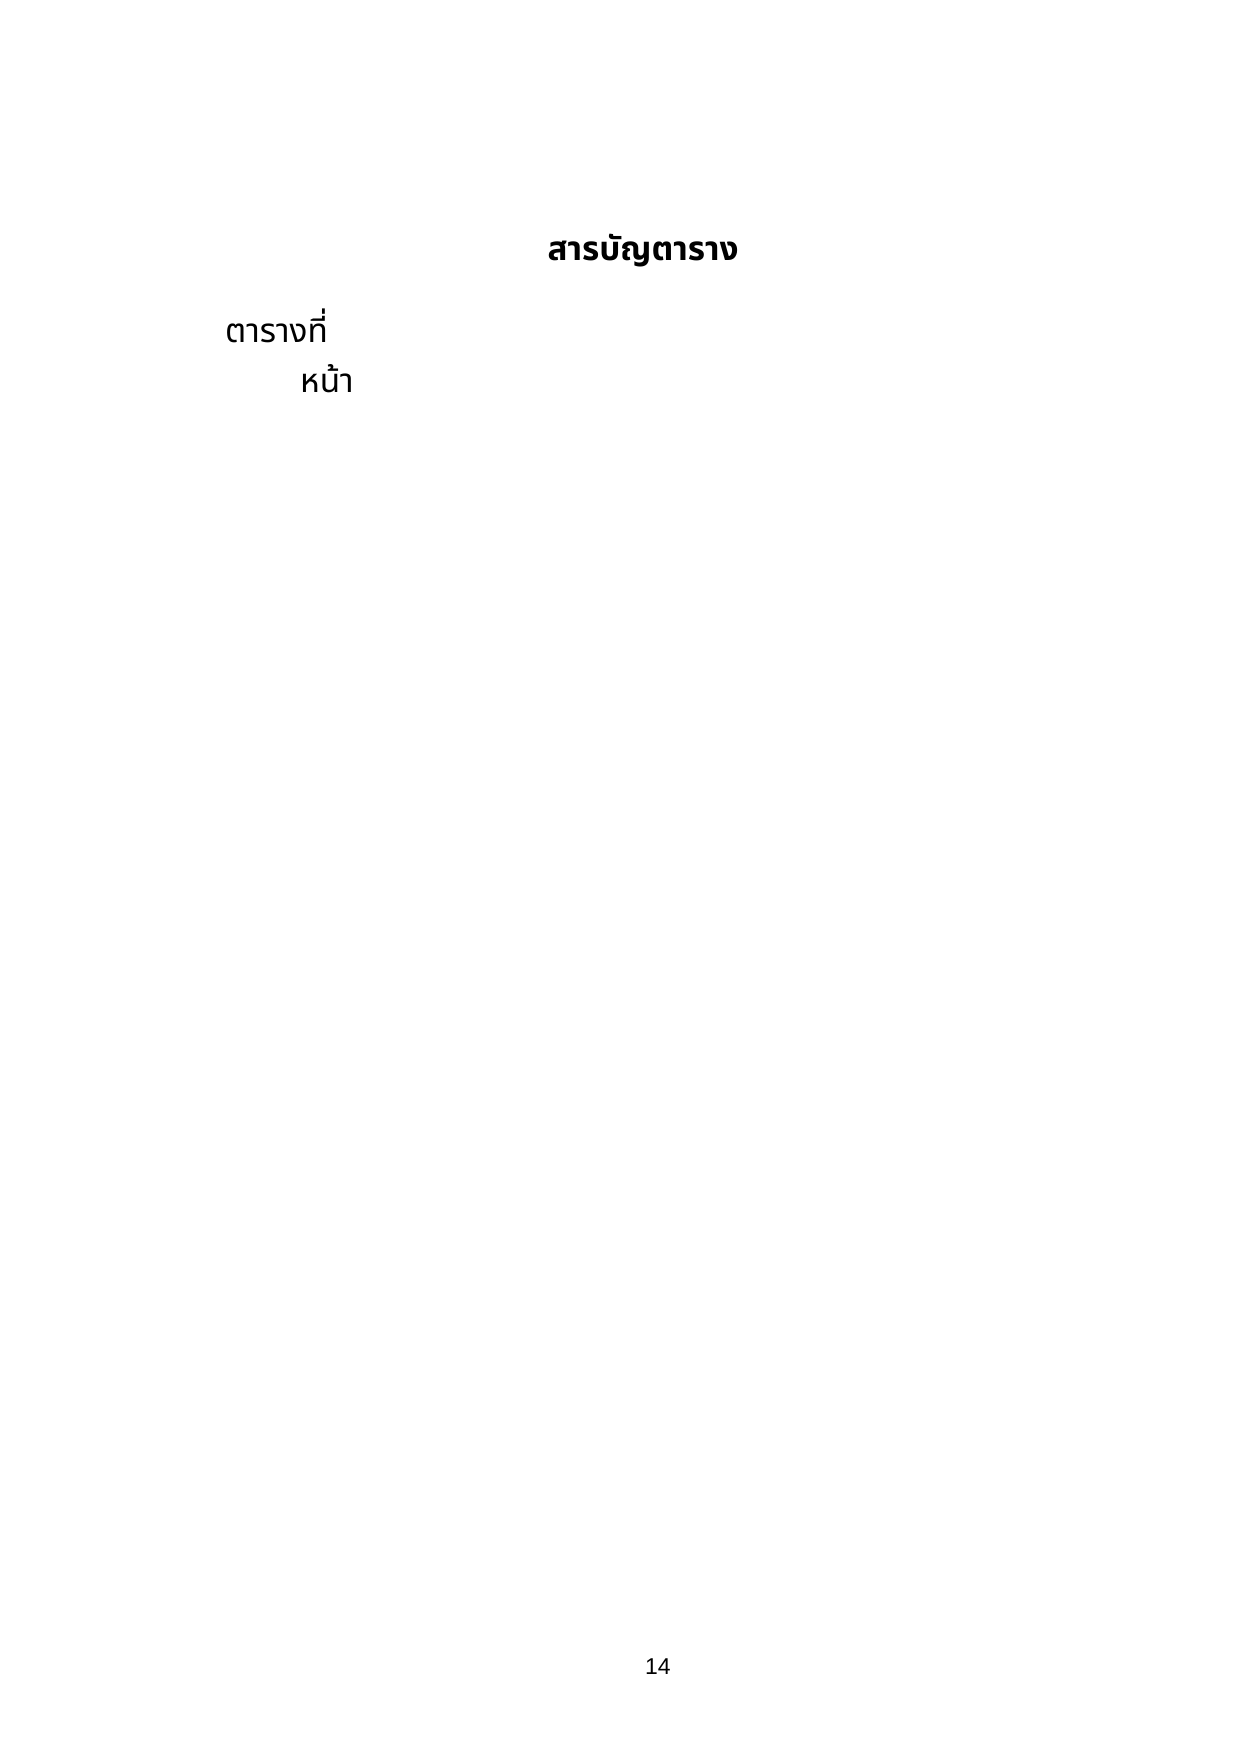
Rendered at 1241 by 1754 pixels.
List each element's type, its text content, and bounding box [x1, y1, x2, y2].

text ตารางที่ หน้า [225, 307, 1090, 408]
subtitle สารบัญตาราง [195, 225, 1090, 275]
